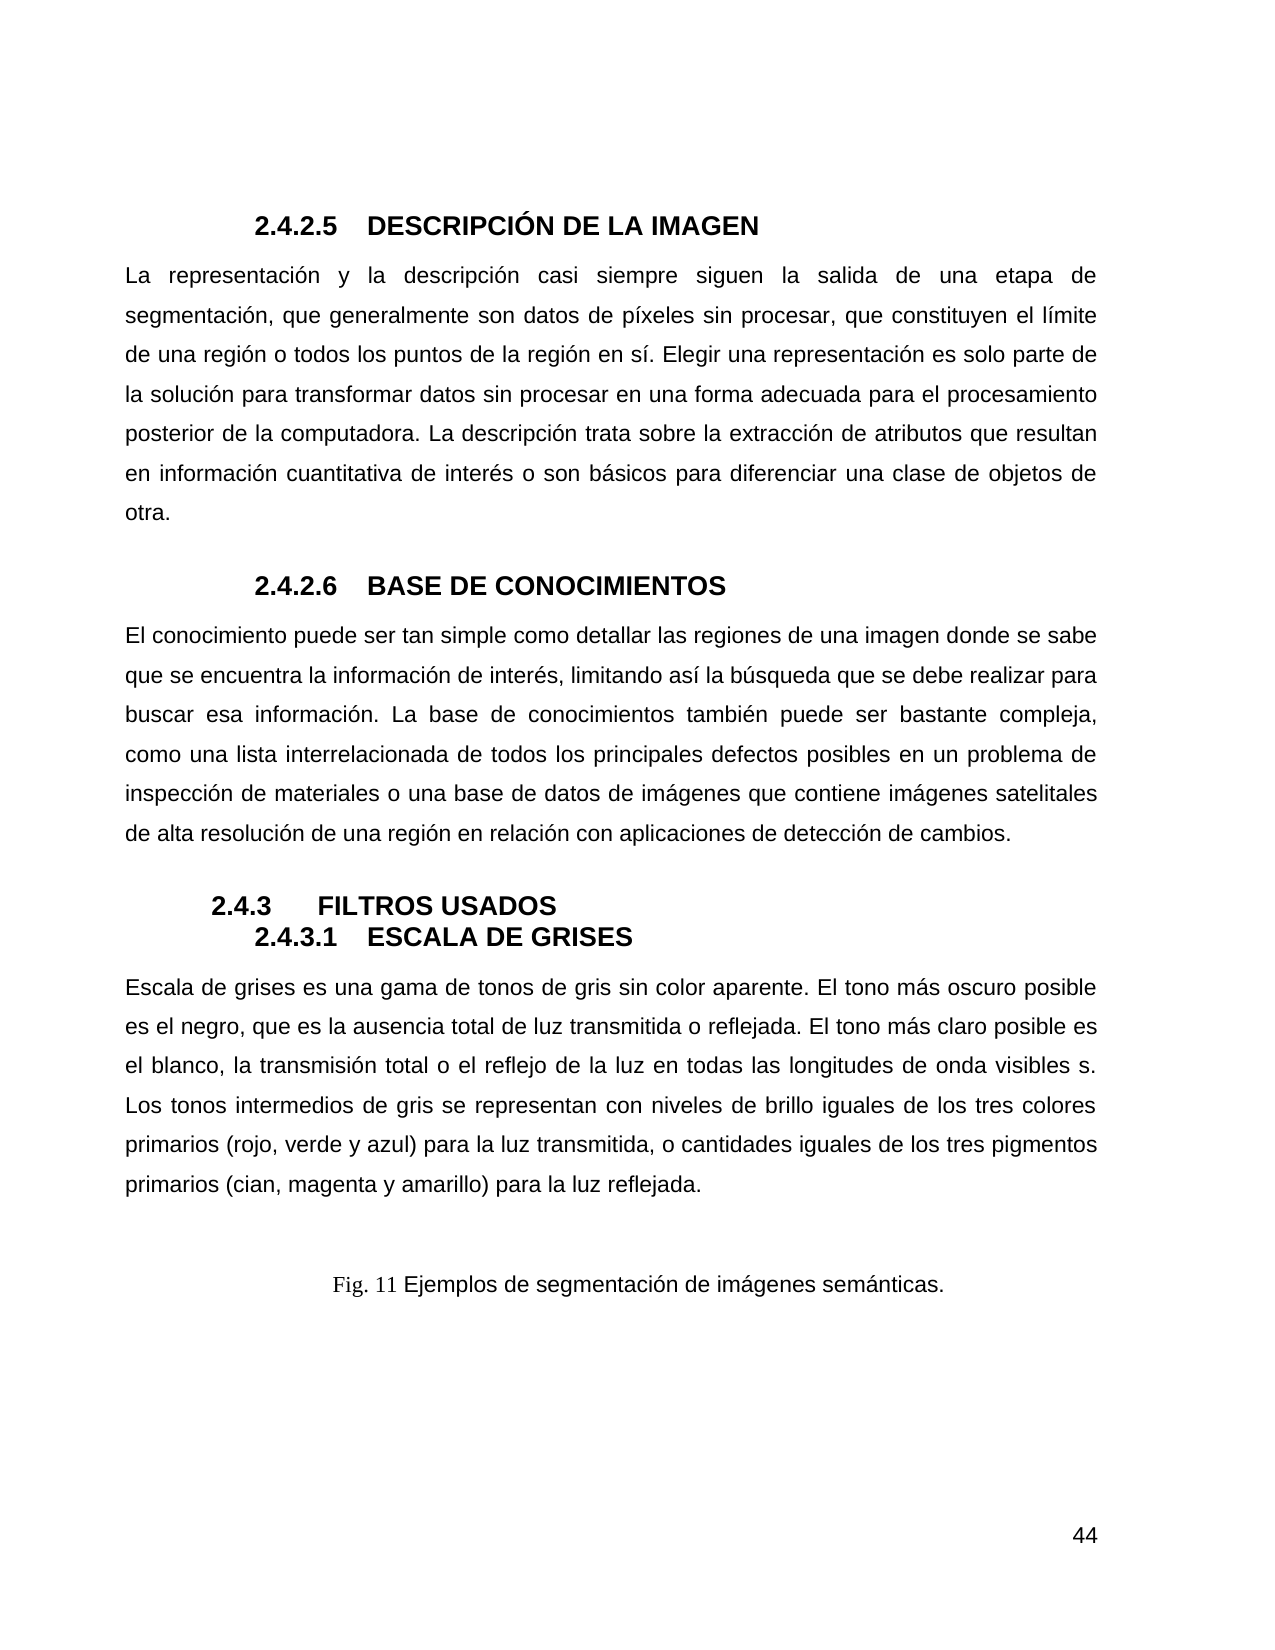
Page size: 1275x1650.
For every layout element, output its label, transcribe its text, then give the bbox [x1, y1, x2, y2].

text Escala de grises es una gama de tonos de gris sin color aparente. El tono más oscuro posible es el negro, que es la ausencia total de luz transmitida o reflejada. El tono más claro posible es el blanco, la transmisión total o el reflejo de la luz en todas las longitudes de onda visibles s. Los tonos intermedios de gris se representan con niveles de brillo iguales de los tres colores primarios (rojo, verde y azul) para la luz transmitida, o cantidades iguales de los tres pigmentos primarios (cian, magenta y amarillo) para la luz reflejada. [125, 973, 1098, 1197]
subtitle DESCRIPCIÓN DE LA IMAGEN [254, 210, 1152, 242]
subtitle ESCALA DE GRISES [254, 921, 1152, 953]
text La representación y la descripción casi siempre siguen la salida de una etapa de segmentación, que generalmente son datos de píxeles sin procesar, que constituyen el límite de una región o todos los puntos de la región en sí. Elegir una representación es solo parte de la solución para transformar datos sin procesar en una forma adecuada para el procesamiento posterior de la computadora. La descripción trata sobre la extracción de atributos que resultan en información cuantitativa de interés o son básicos para diferenciar una clase de objetos de otra. [125, 262, 1098, 526]
text Fig. 11 Ejemplos de segmentación de imágenes semánticas. [125, 1271, 1152, 1297]
subtitle BASE DE CONOCIMIENTOS [254, 570, 1152, 601]
subtitle FILTROS USADOS [211, 890, 1152, 921]
text El conocimiento puede ser tan simple como detallar las regiones de una imagen donde se sabe que se encuentra la información de interés, limitando así la búsqueda que se debe realizar para buscar esa información. La base de conocimientos también puede ser bastante compleja, como una lista interrelacionada de todos los principales defectos posibles en un problema de inspección de materiales o una base de datos de imágenes que contiene imágenes satelitales de alta resolución de una región en relación con aplicaciones de detección de cambios. [125, 622, 1098, 846]
